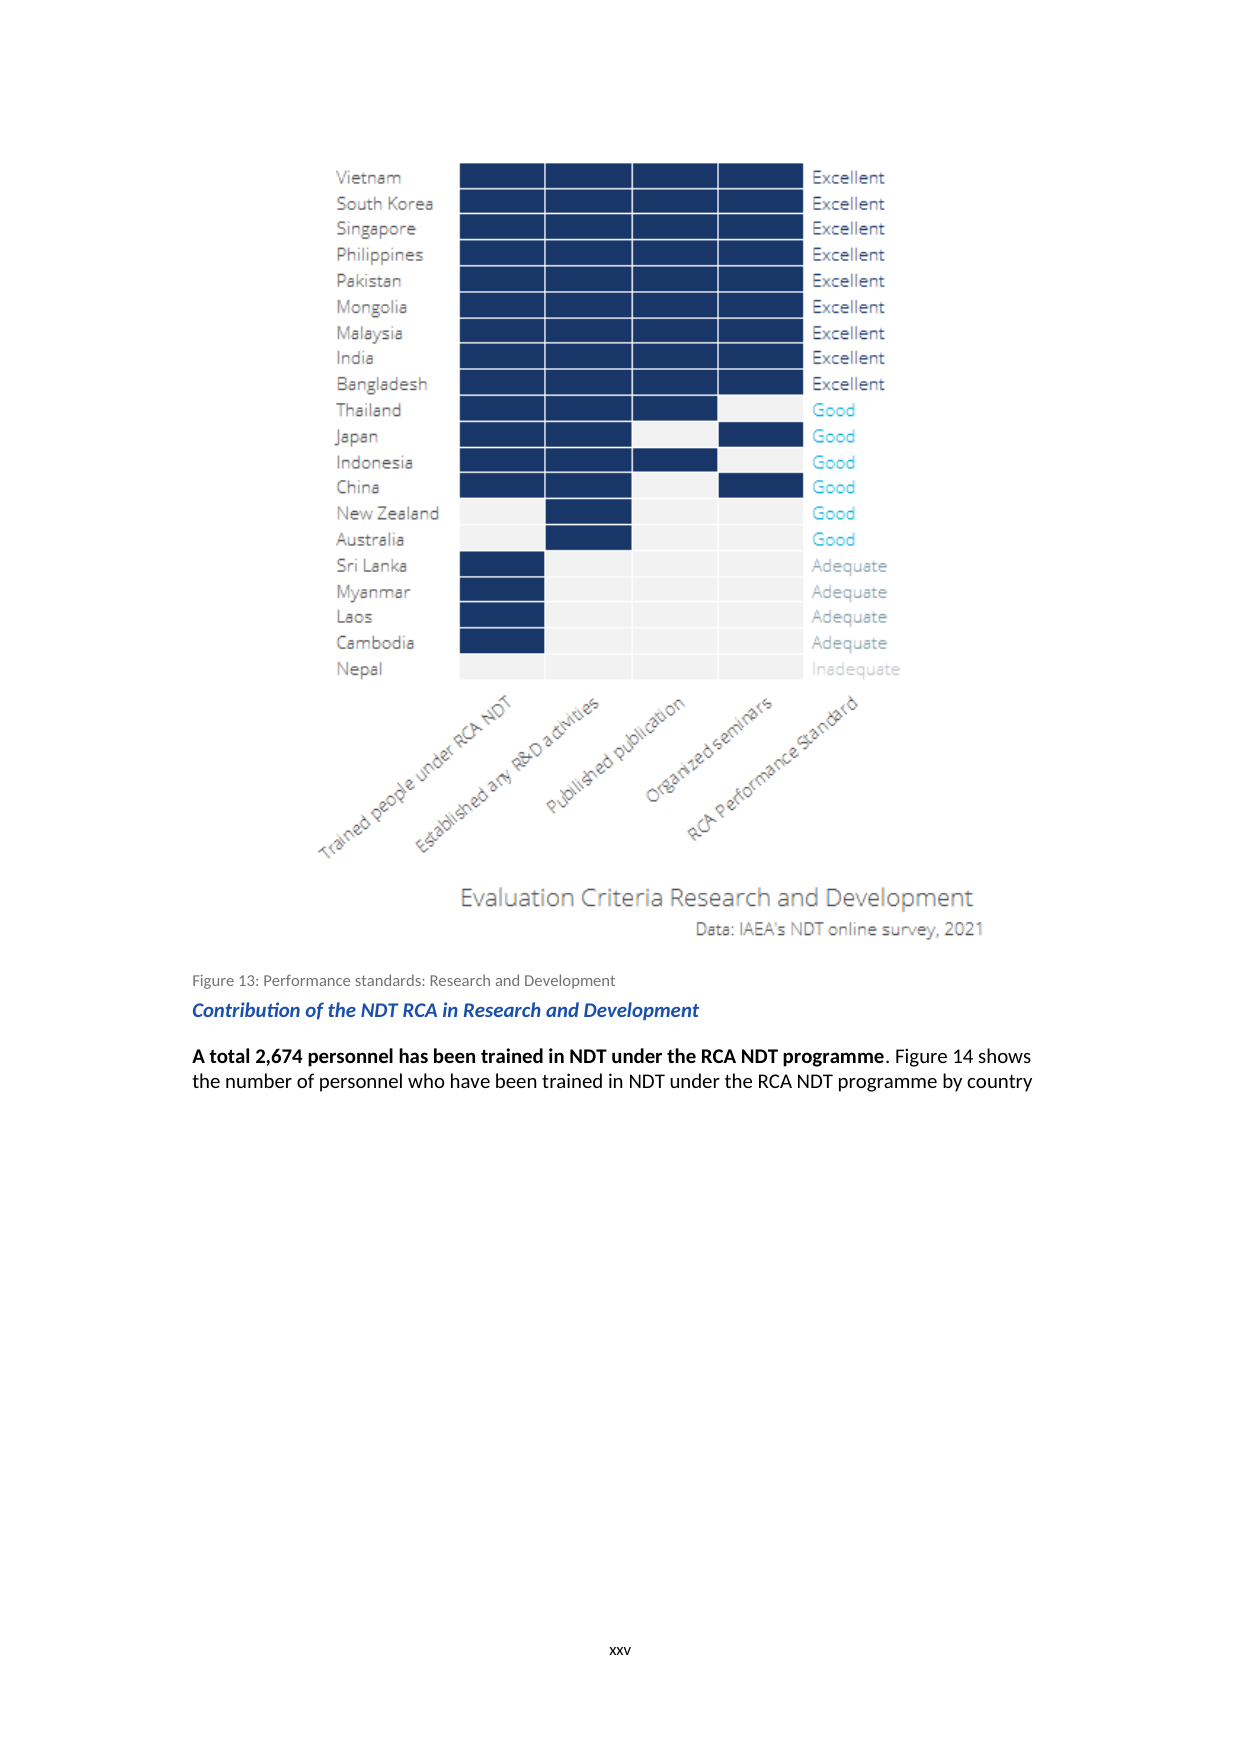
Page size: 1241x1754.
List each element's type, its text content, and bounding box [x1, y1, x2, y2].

text A total 2,674 personnel has been trained in NDT under the RCA NDT programme. Figure 14 shows the number of personnel who have been trained in NDT under the RCA NDT programme by country [192, 1043, 1048, 1094]
picture [210, 150, 1068, 950]
subtitle Contribution of the NDT RCA in Research and Development [192, 997, 1048, 1022]
text Figure 13: Performance standards: Research and Development [192, 971, 1048, 991]
